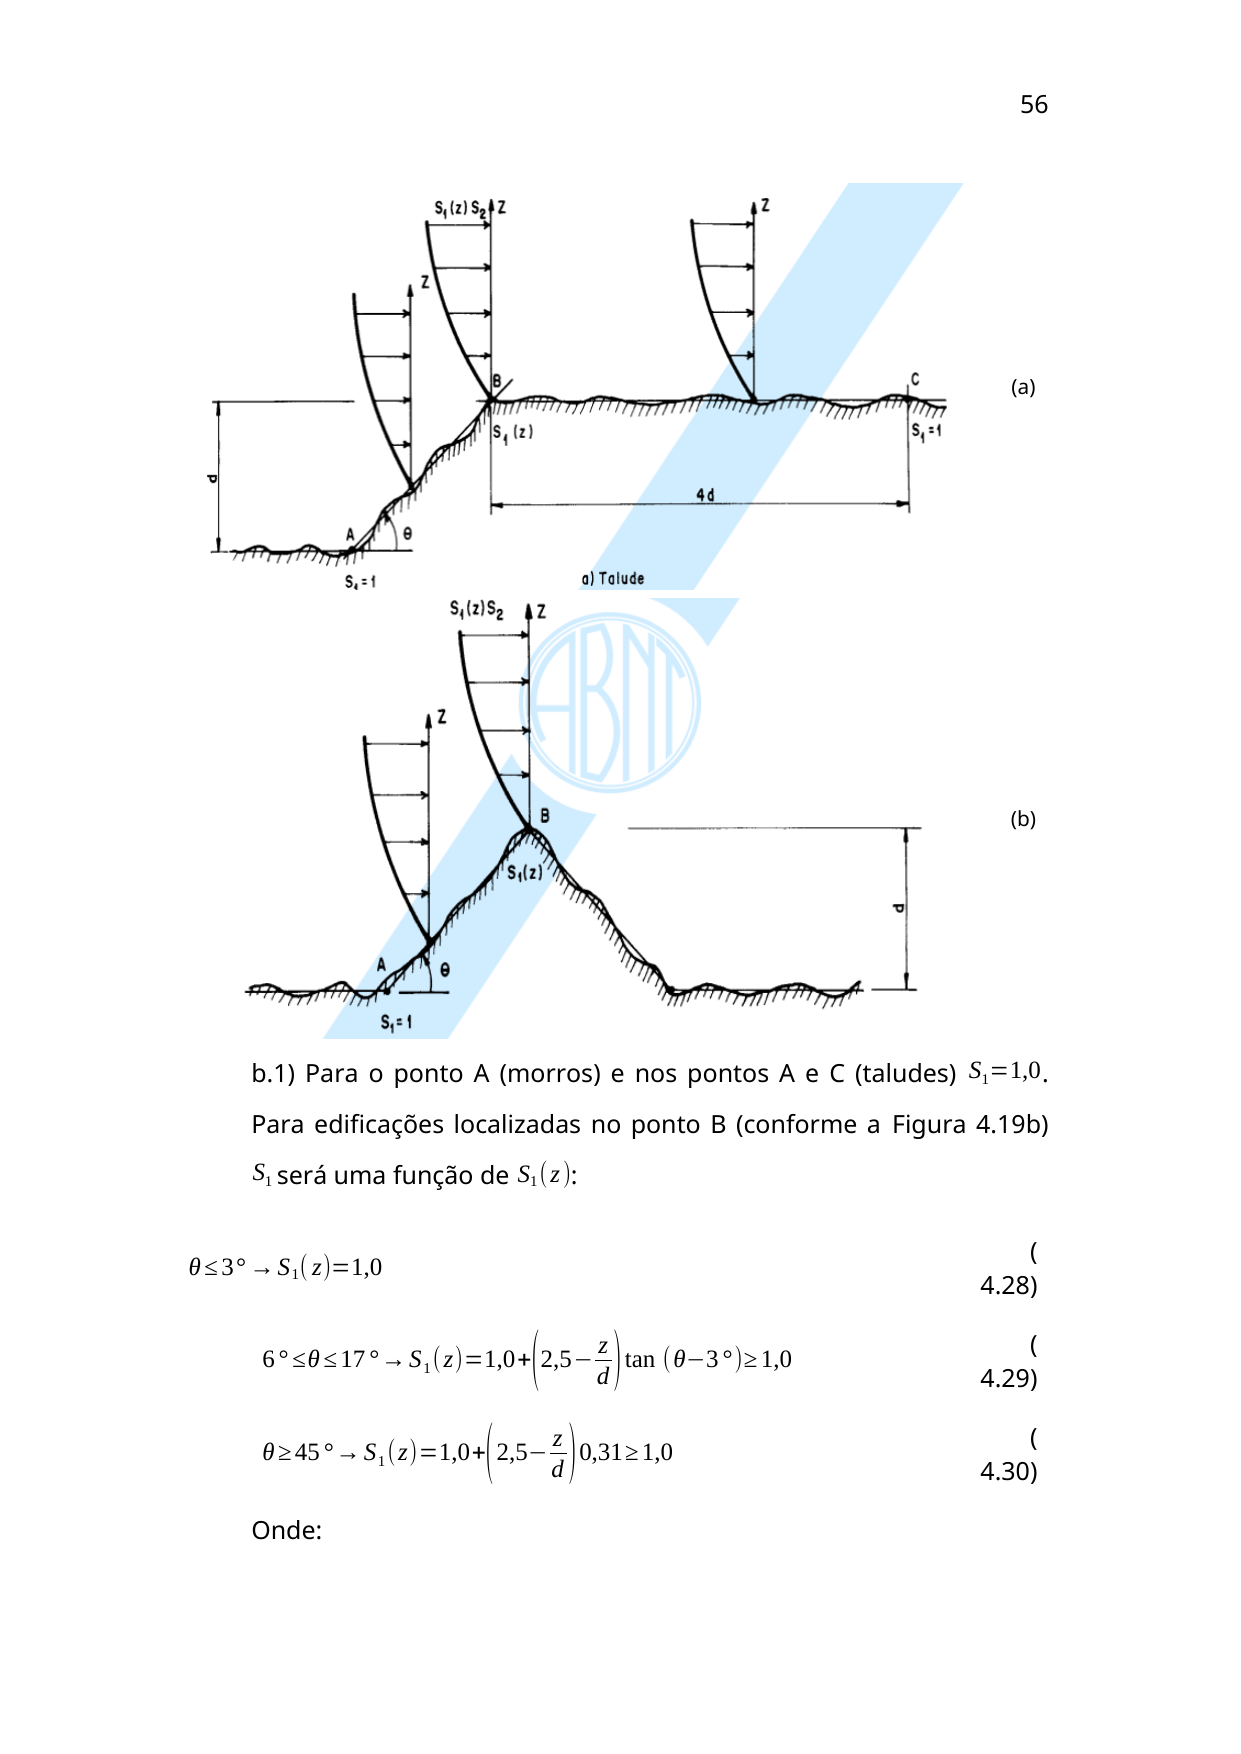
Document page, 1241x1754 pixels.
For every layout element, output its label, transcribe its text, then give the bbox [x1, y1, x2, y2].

table_cell [177, 179, 998, 594]
picture [198, 183, 977, 590]
table_cell [177, 1407, 888, 1500]
table_header [177, 1221, 888, 1314]
table_cell (b) [998, 594, 1048, 1043]
table_cell (a) [998, 179, 1048, 594]
table_cell [177, 1314, 888, 1407]
table_cell (4.29) [888, 1314, 1048, 1407]
table_header (4.28) [888, 1221, 1048, 1314]
table_cell (4.30) [888, 1407, 1048, 1500]
text Onde: [177, 1513, 1048, 1547]
table_cell [177, 594, 998, 1043]
picture [242, 598, 933, 1039]
